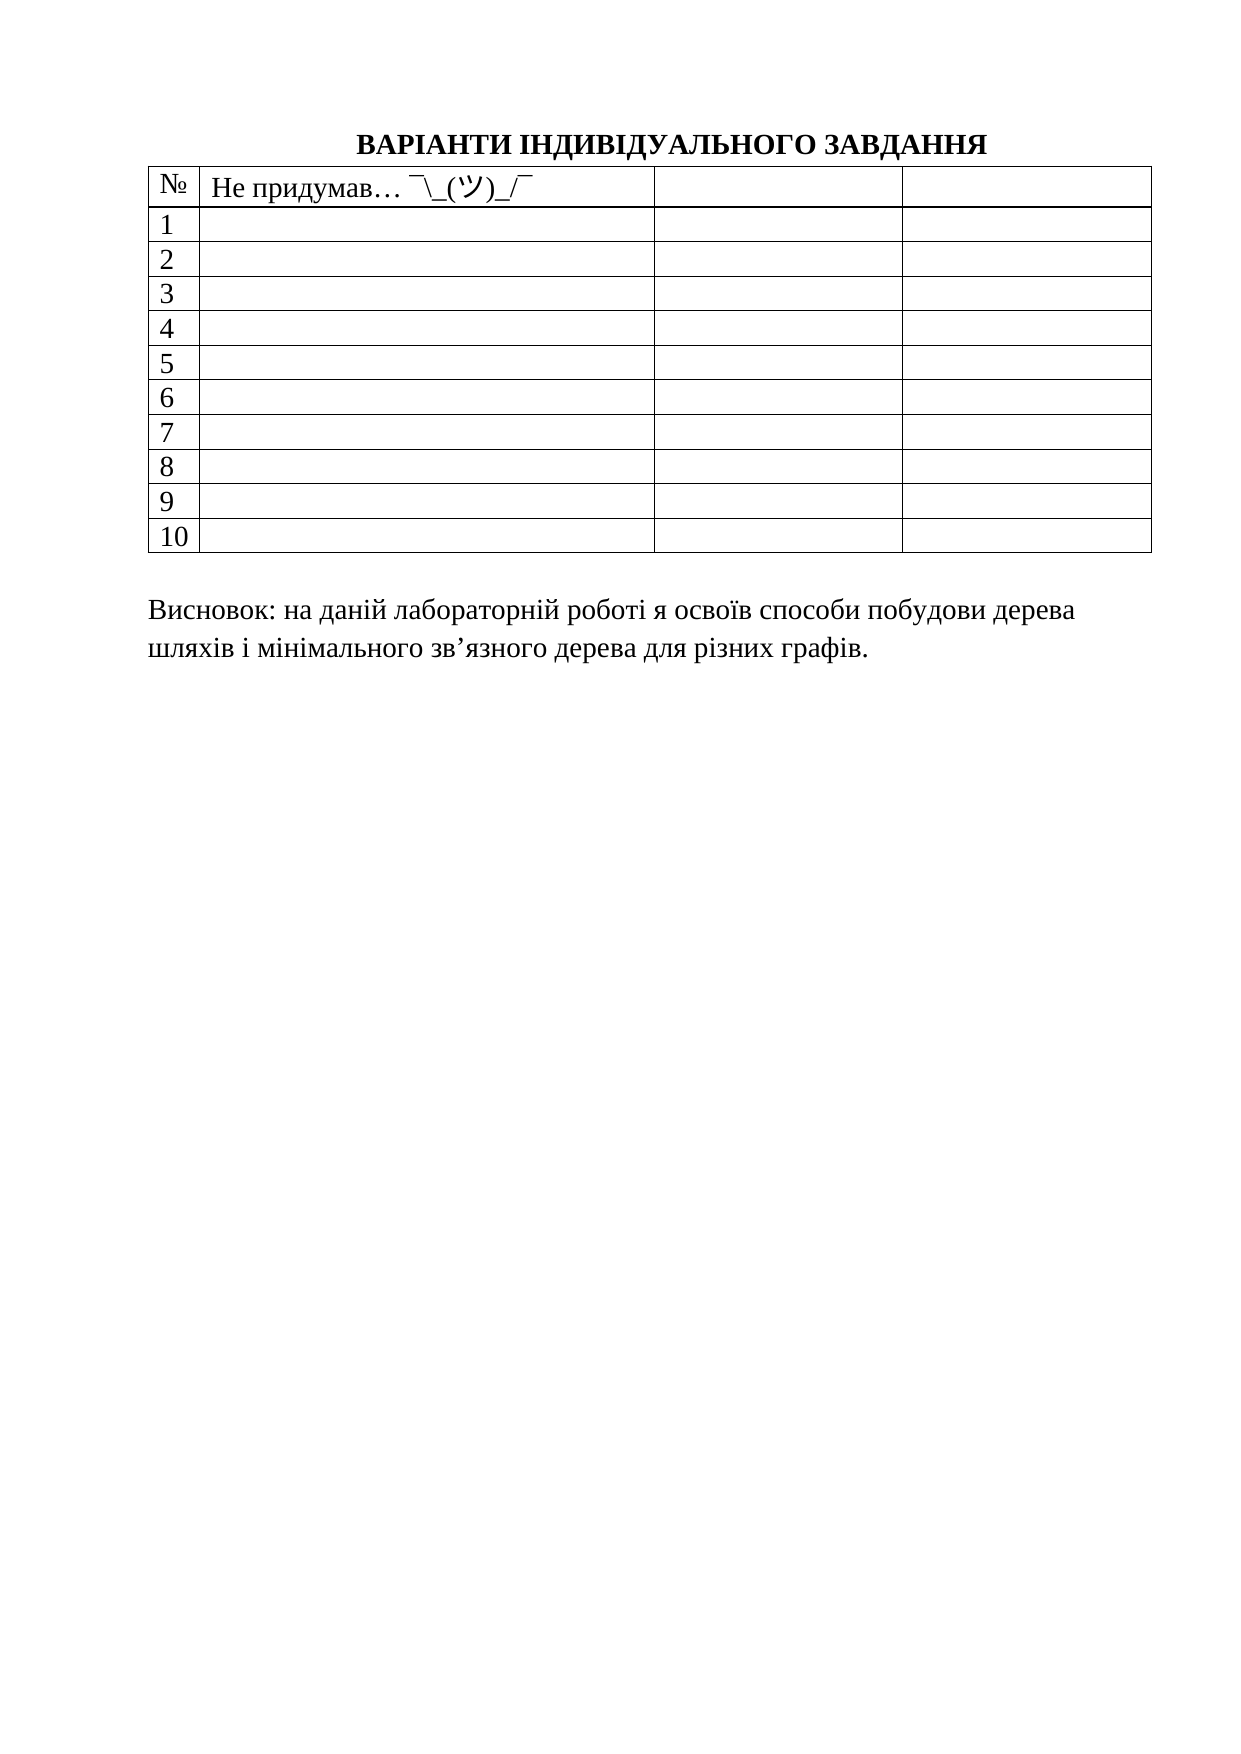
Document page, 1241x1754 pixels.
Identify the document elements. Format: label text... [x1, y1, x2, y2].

table_header Не придумав… ¯\_(ツ)_/¯ [200, 167, 456, 206]
table_cell [903, 208, 1151, 241]
table_cell [655, 346, 902, 379]
table_cell 9 [149, 484, 199, 518]
table_cell 3 [149, 277, 199, 310]
text Висновок: на даній лабораторній роботі я освоїв способи побудови дерева шляхів і мінімального зв’язного дерева для різних графів. [148, 592, 1152, 664]
table_cell [655, 380, 902, 414]
table_cell [903, 242, 1151, 276]
table_cell [655, 277, 902, 310]
table_cell [655, 242, 902, 276]
table_cell [903, 311, 1151, 345]
table_cell 10 [149, 519, 199, 552]
table_cell [903, 277, 1151, 310]
table_cell 1 [149, 208, 199, 241]
text ВАРІАНТИ ІНДИВІДУАЛЬНОГО ЗАВДАННЯ [148, 127, 1152, 161]
table_cell 4 [149, 311, 199, 345]
table_cell [200, 450, 654, 483]
table_cell 5 [149, 346, 199, 379]
table_cell [903, 346, 1151, 379]
table_cell [655, 415, 902, 448]
table_header № [149, 167, 199, 206]
table_cell [903, 484, 1151, 518]
table_cell [903, 519, 1151, 552]
table_cell [200, 277, 654, 310]
table_cell [200, 519, 654, 552]
table_cell [200, 242, 654, 276]
table_cell [655, 450, 902, 483]
table_cell [200, 346, 654, 379]
table_cell [903, 415, 1151, 448]
table_header [903, 167, 1151, 206]
table_header Не придумав… ¯\_(ツ)_/¯ [485, 167, 654, 206]
table_cell [655, 484, 902, 518]
table_cell [200, 415, 654, 448]
table_cell [200, 311, 654, 345]
table_cell [200, 380, 654, 414]
table_cell [655, 311, 902, 345]
table_cell [200, 208, 654, 241]
table_cell 2 [149, 242, 199, 276]
table_cell [903, 450, 1151, 483]
table_header [655, 167, 902, 206]
table_cell [655, 208, 902, 241]
table_cell 7 [149, 415, 199, 448]
table_cell 6 [149, 380, 199, 414]
table_cell 8 [149, 450, 199, 483]
table_cell [655, 519, 902, 552]
table_cell [200, 484, 654, 518]
table_cell [903, 380, 1151, 414]
